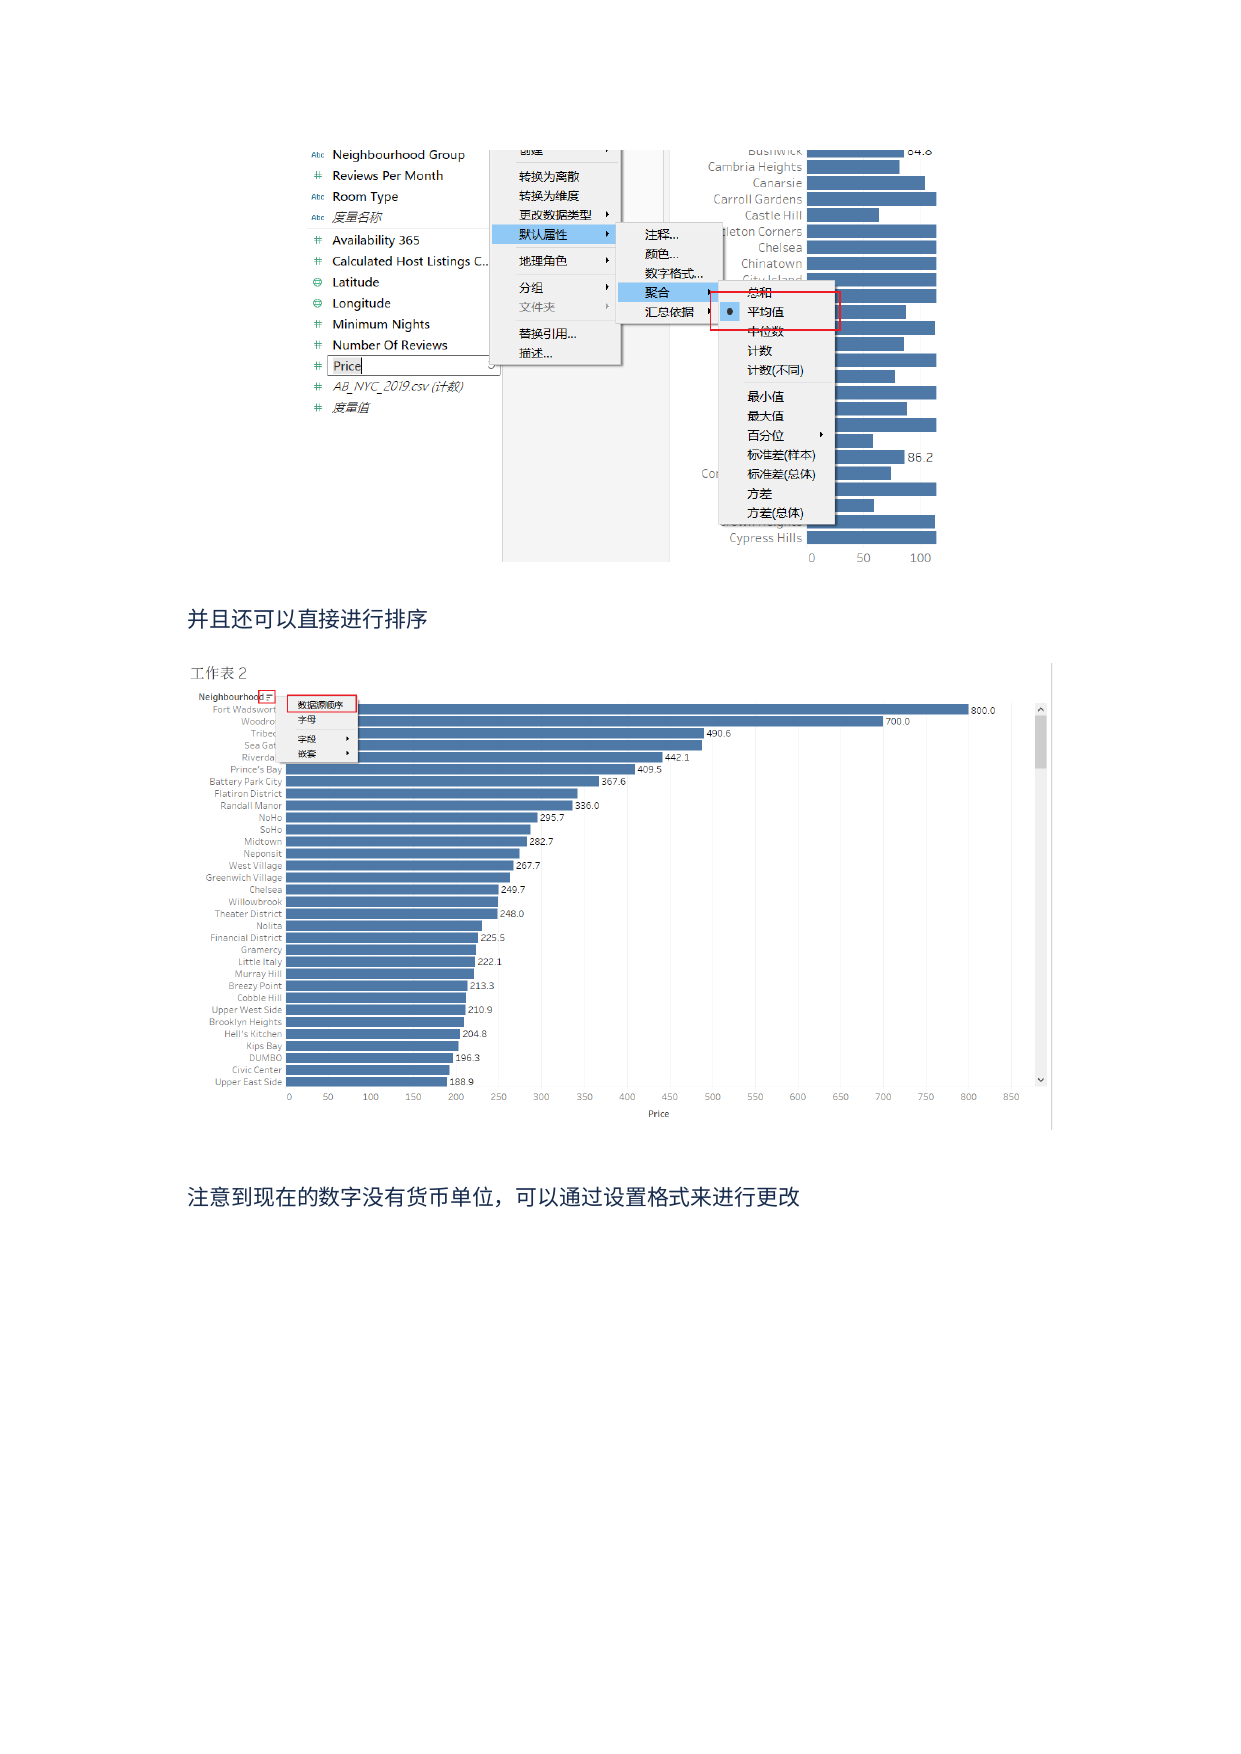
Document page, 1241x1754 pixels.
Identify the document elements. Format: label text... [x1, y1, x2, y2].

text 注意到现在的数字没有货币单位，可以通过设置格式来进行更改 [187, 1180, 1053, 1212]
text 并且还可以直接进行排序 [187, 602, 1053, 634]
picture [303, 150, 937, 562]
picture [187, 663, 1053, 1130]
